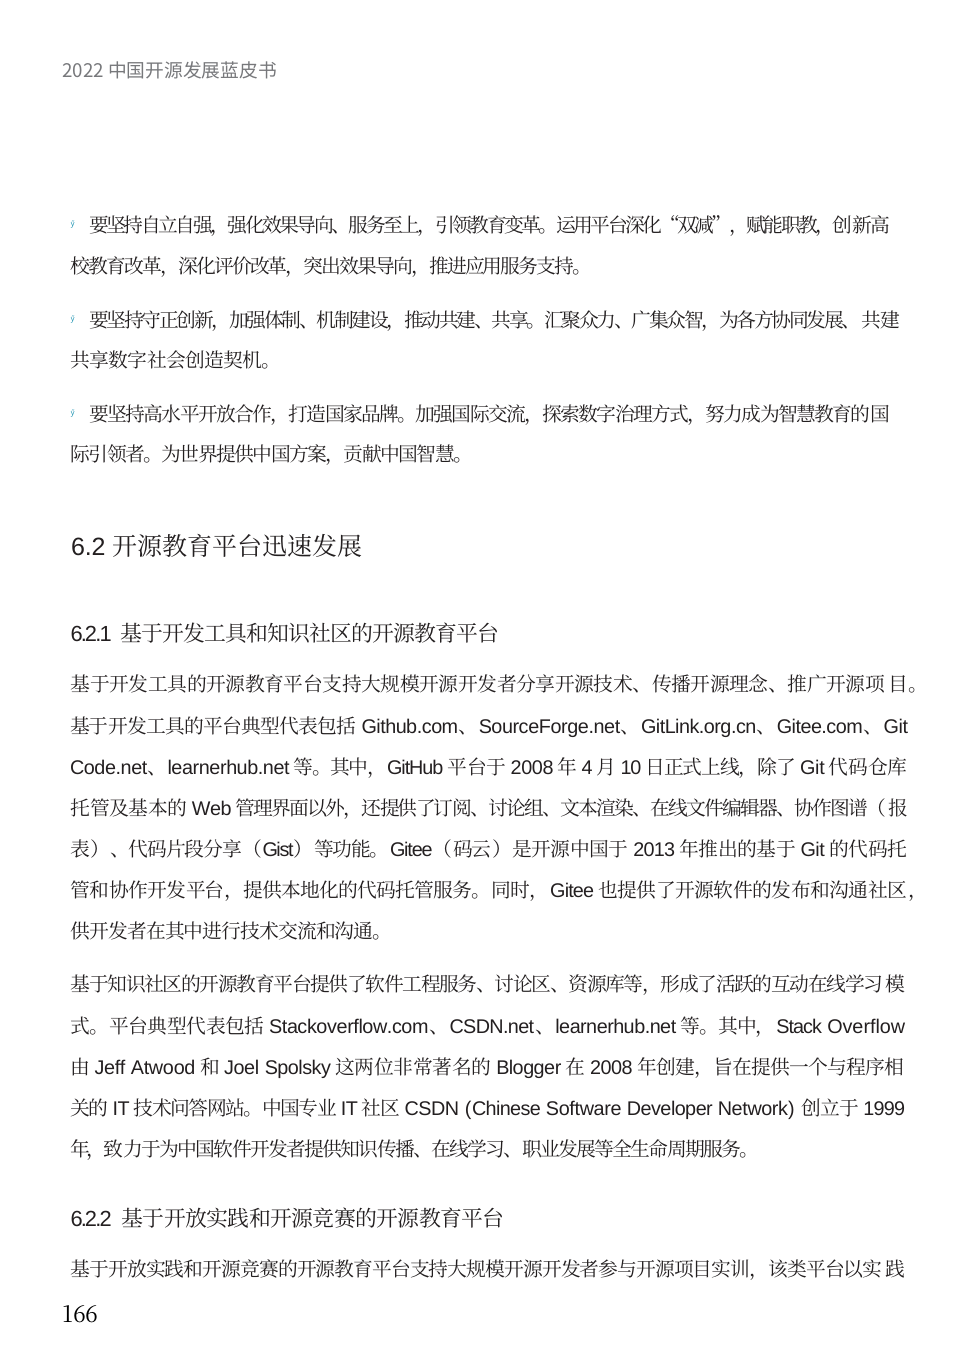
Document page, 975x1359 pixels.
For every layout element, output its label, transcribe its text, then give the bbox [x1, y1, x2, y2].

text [71, 1253, 905, 1282]
subtitle 基于开发工具和知识社区的开源教育平台 [70, 616, 950, 648]
subtitle 基于开放实践和开源竞赛的开源教育平台 [70, 1201, 950, 1232]
list 要坚持高水平开放合作，打造国家品牌。加强国际交流，探索数字治理方式，努力成为智慧教育的国际引领者。为世界提供中国方案，贡献中国智慧。 [70, 398, 905, 467]
text 基于开发工具的开源教育平台支持大规模开源开发者分享开源技术、传播开源理念、推广开源项目。基于开发工具的平台典型代表包括Github.com、SourceForge.net、GitLink.org.cn、Gitee.com、GitCode.net、learnerhub.net等。其中，GitHub平台于2008年4月10日正式上线，除了Git代码仓库托管及基本的Web管理界面以外，还提供了订阅、讨论组、文本渲染、在线文件编辑器、协作图谱（报表）、代码片段分享（Gist）等功能。Gitee（码云）是开源中国于2013年推出的基于Git的代码托管和协作开发平台，提供本地化的代码托管服务。同时，Gitee也提供了开源软件的发布和沟通社区，供开发者在其中进行技术交流和沟通。 [70, 669, 908, 944]
text 基于知识社区的开源教育平台提供了软件工程服务、讨论区、资源库等，形成了活跃的互动在线学习模式。平台典型代表包括Stackoverflow.com、CSDN.net、learnerhub.net等。其中，Stack Overflow 由Jeff Atwood和Joel Spolsky这两位非常著名的Blogger在2008年创建，旨在提供一个与程序相关的IT技术问答网站。中国专业IT社区CSDN (Chinese Software Developer Network) 创立于1999年，致力于为中国软件开发者提供知识传播、在线学习、职业发展等全生命周期服务。 [70, 969, 905, 1162]
list 要坚持守正创新，加强体制、机制建设，推动共建、共享。汇聚众力、广集众智，为各方协同发展、共建共享数字社会创造契机。 [71, 304, 908, 373]
subtitle 开源教育平台迅速发展 [71, 526, 950, 562]
list 要坚持自立自强，强化效果导向、服务至上，引领教育变革。运用平台深化“双减”，赋能职教，创新高校教育改革，深化评价改革，突出效果导向，推进应用服务支持。 [71, 210, 905, 279]
